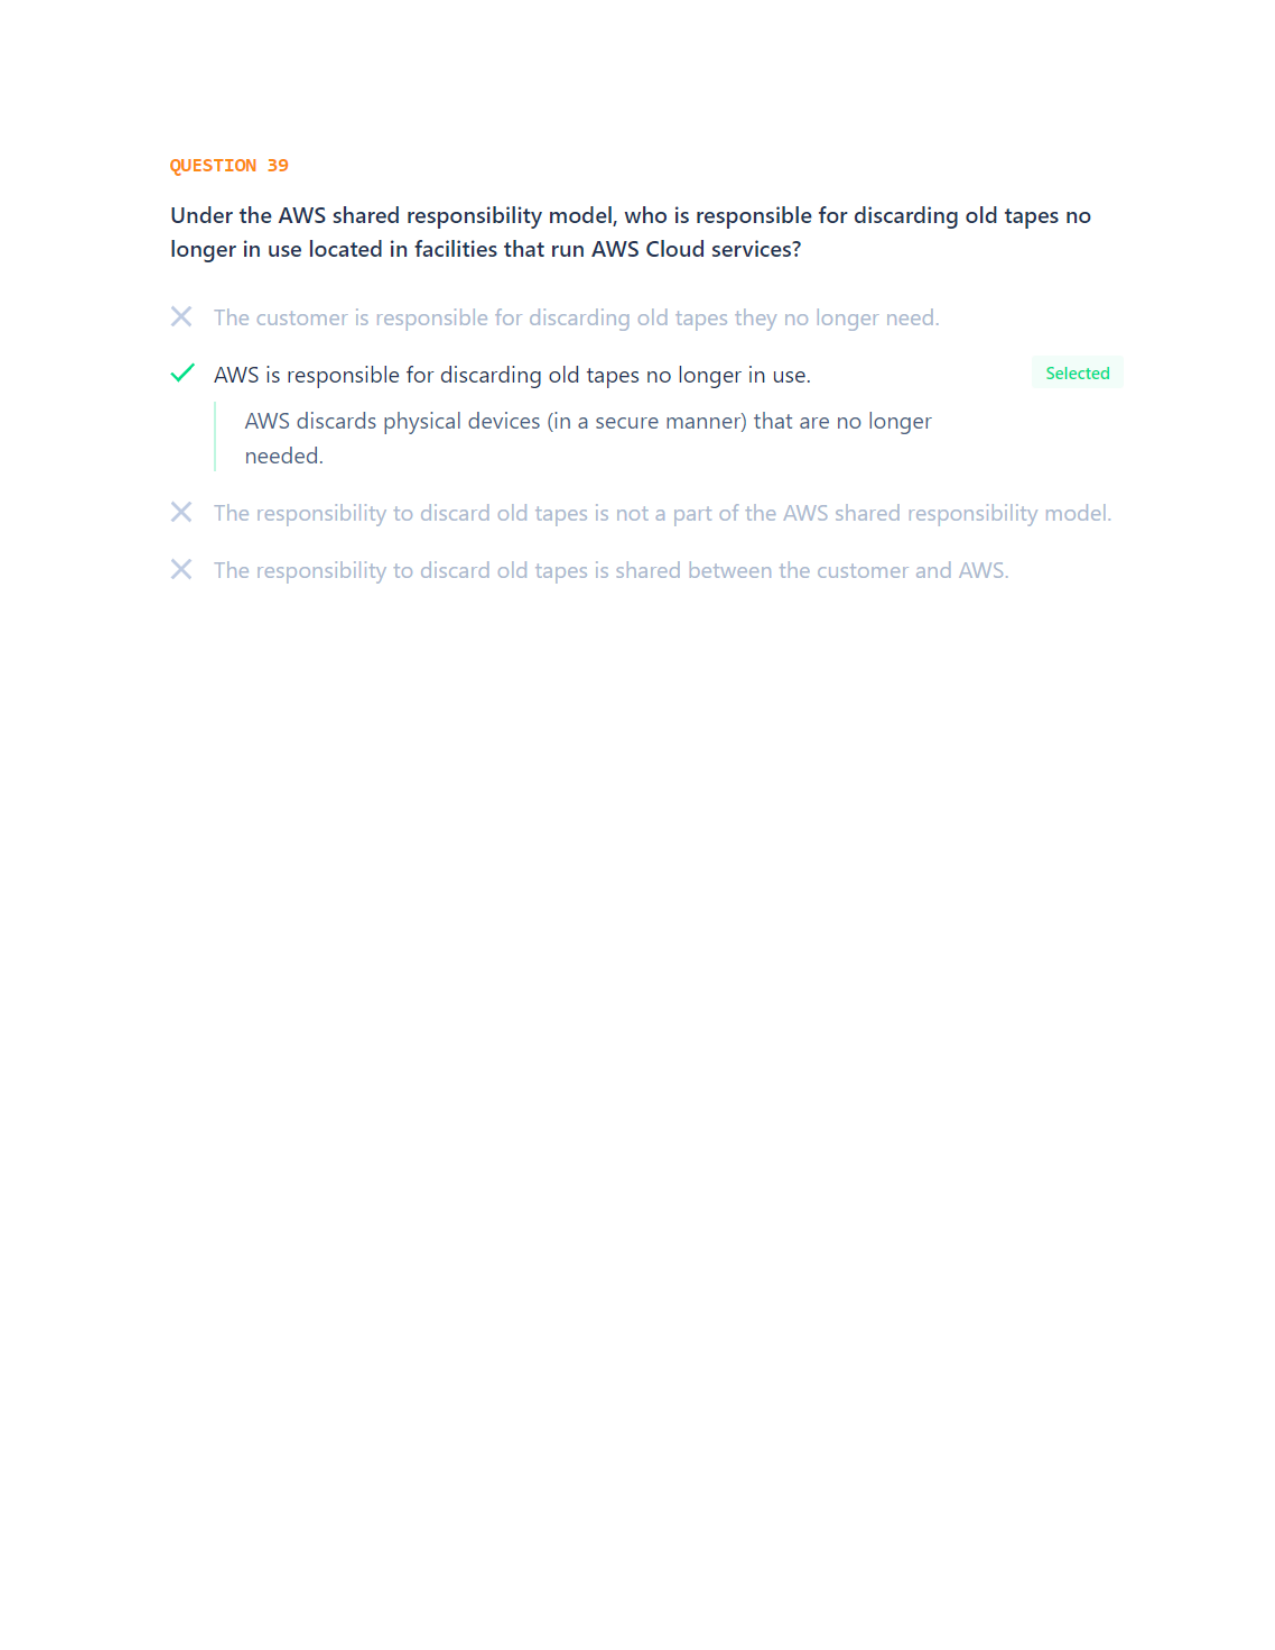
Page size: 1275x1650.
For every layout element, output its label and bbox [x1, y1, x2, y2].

picture [150, 150, 1125, 614]
